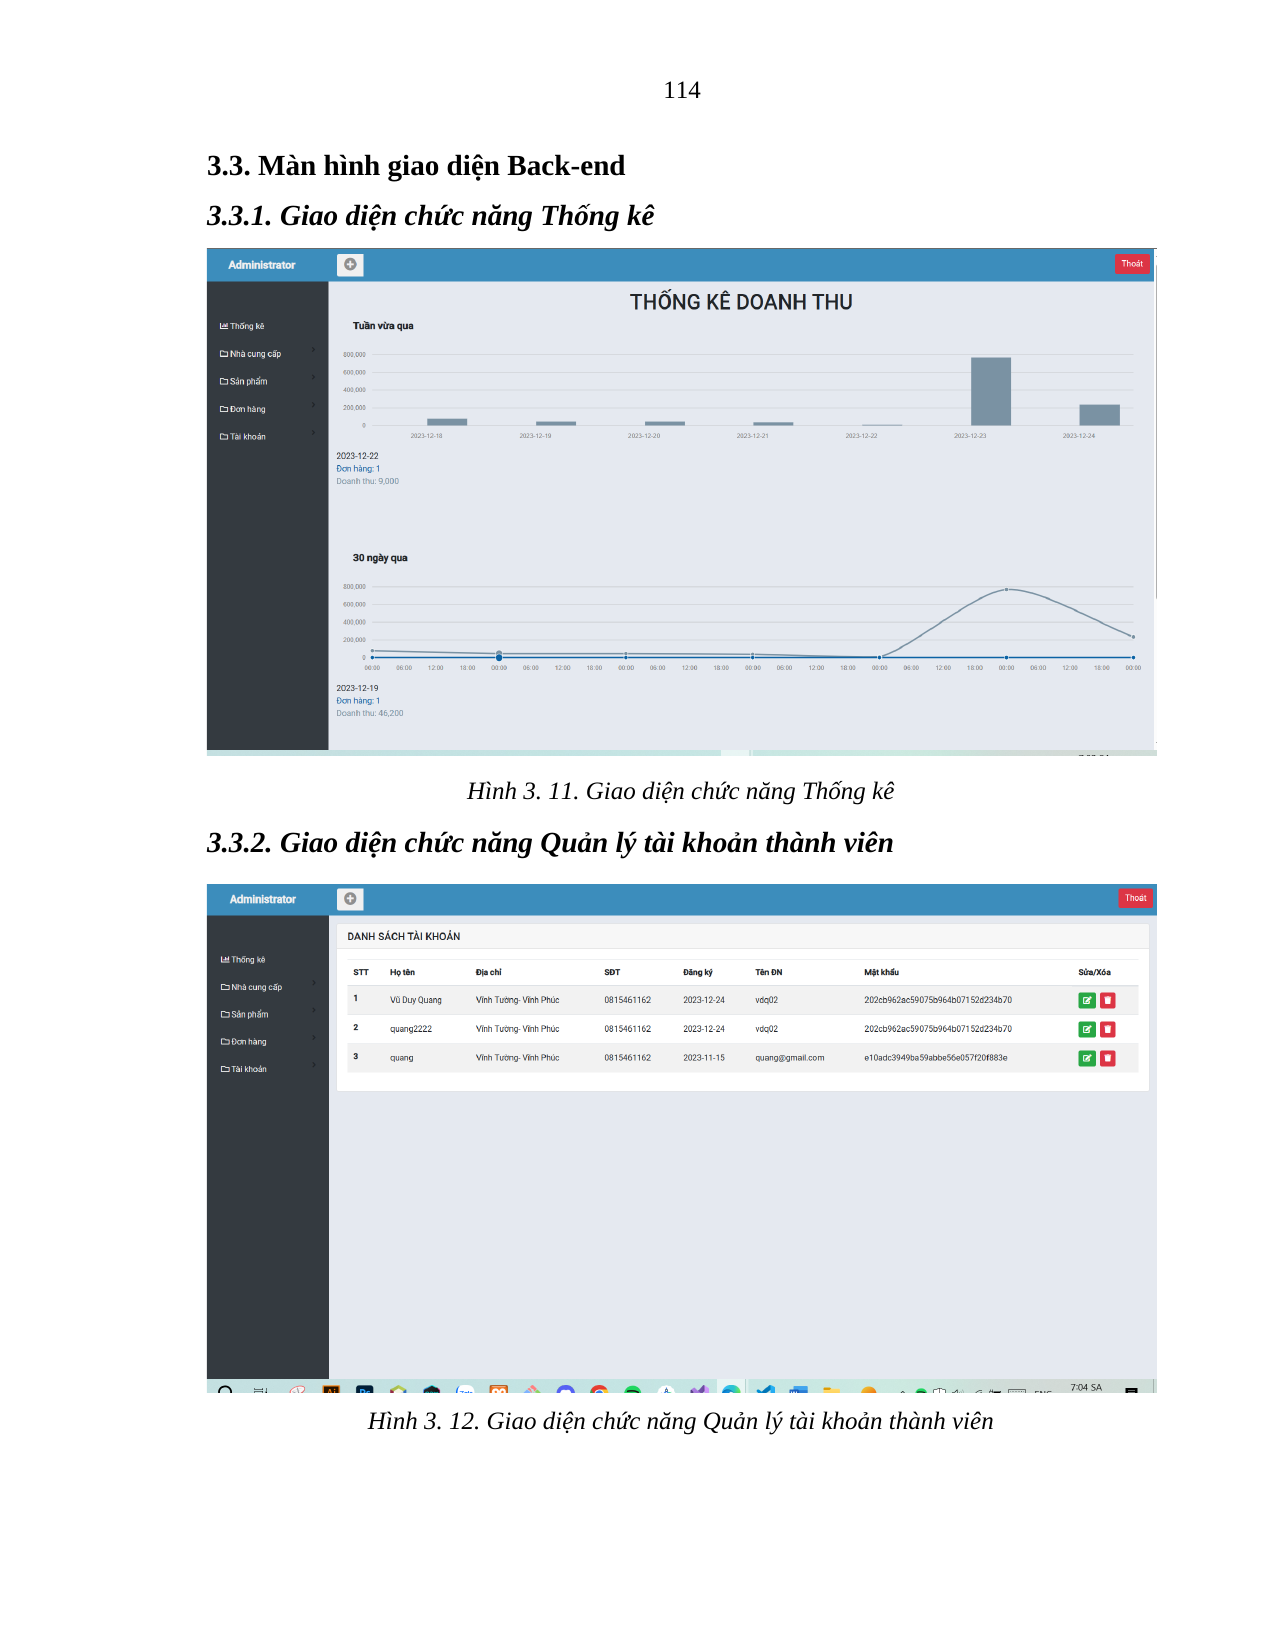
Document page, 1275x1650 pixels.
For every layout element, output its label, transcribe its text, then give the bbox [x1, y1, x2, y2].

subtitle 3.3.1. Giao diện chức năng Thống kê [207, 198, 1157, 232]
picture [206, 248, 1157, 756]
subtitle 3.3.2. Giao diện chức năng Quản lý tài khoản thành viên [207, 826, 1157, 859]
picture [206, 884, 1157, 1393]
text Hình 3. 12. Giao diện chức năng Quản lý tài khoản thành viên [207, 1406, 1157, 1435]
text Hình 3. 11. Giao diện chức năng Thống kê [207, 776, 1157, 805]
subtitle 3.3. Màn hình giao diện Back-end [207, 148, 1157, 181]
